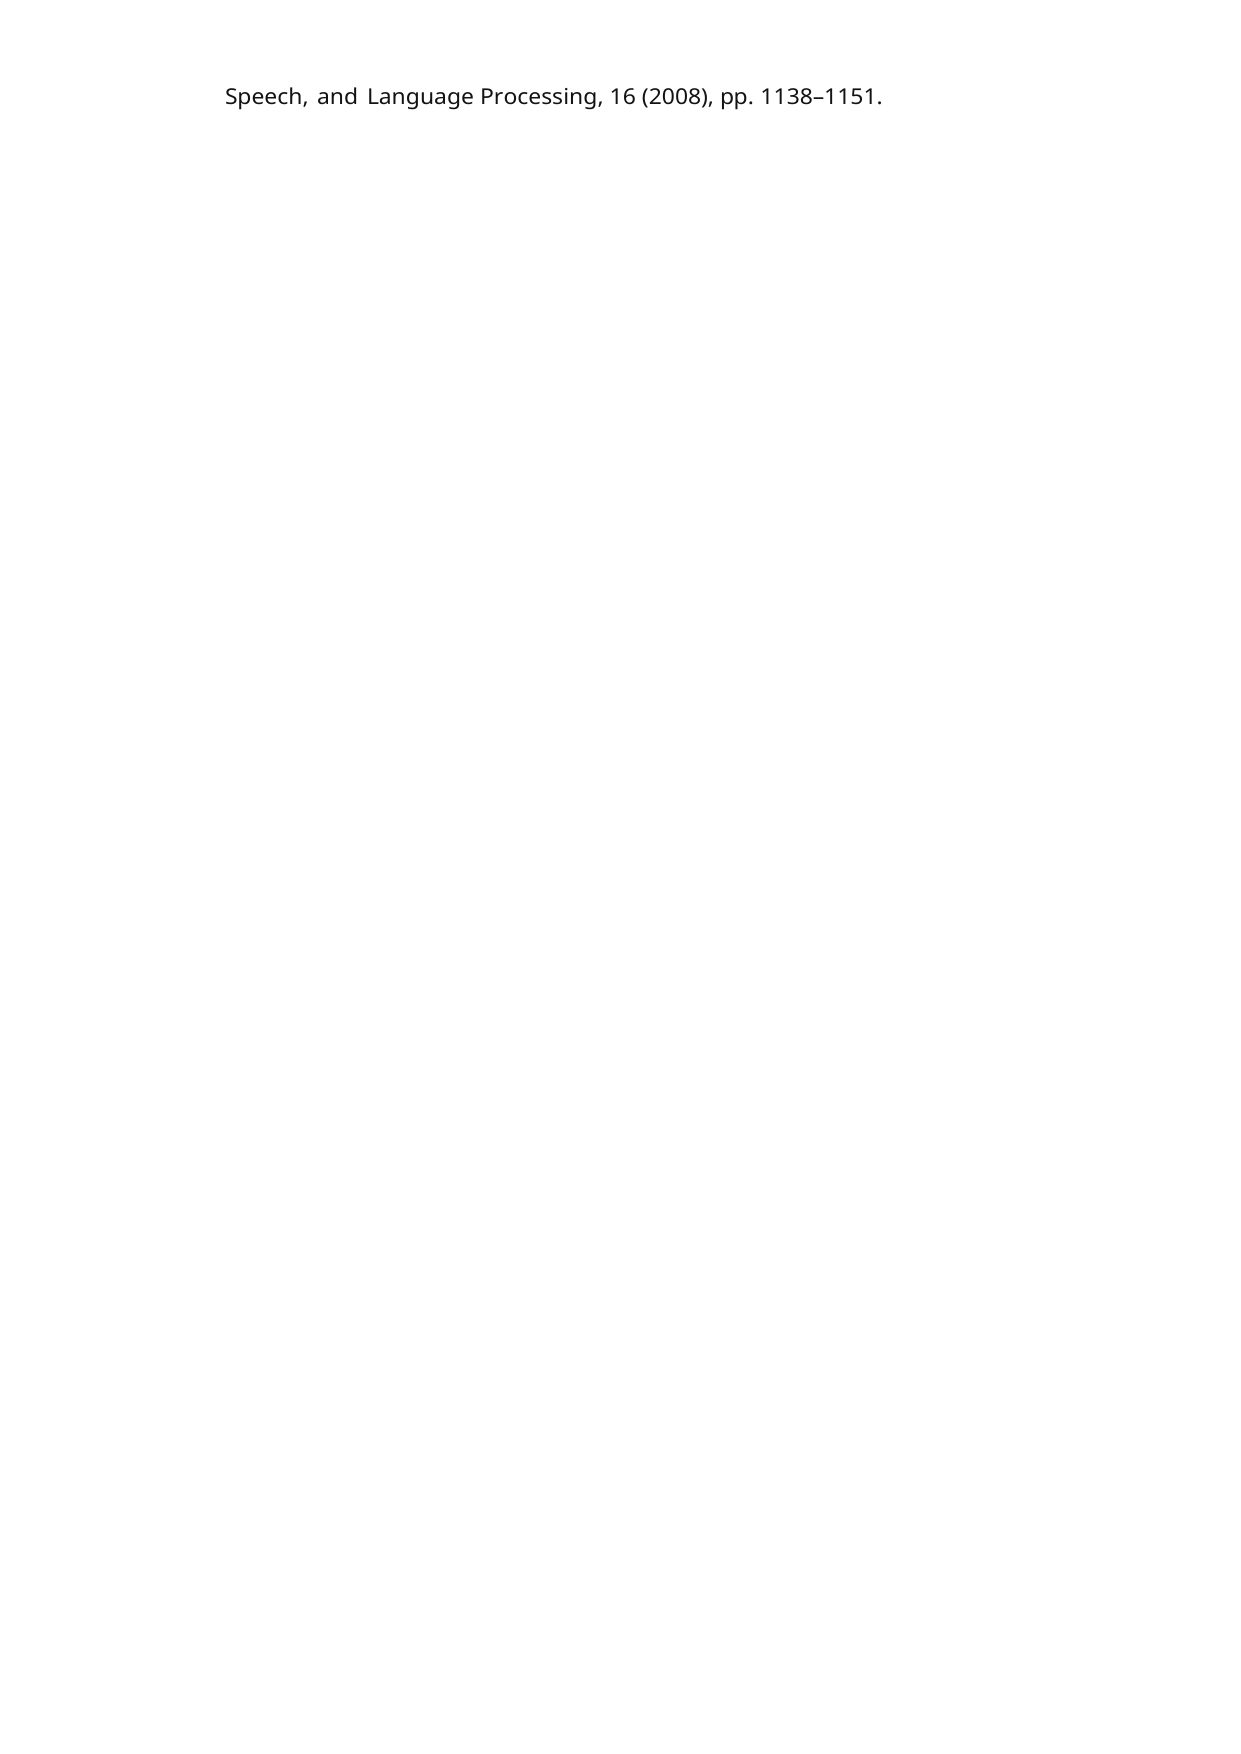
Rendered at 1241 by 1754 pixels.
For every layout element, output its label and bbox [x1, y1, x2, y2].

list [184, 83, 1057, 109]
